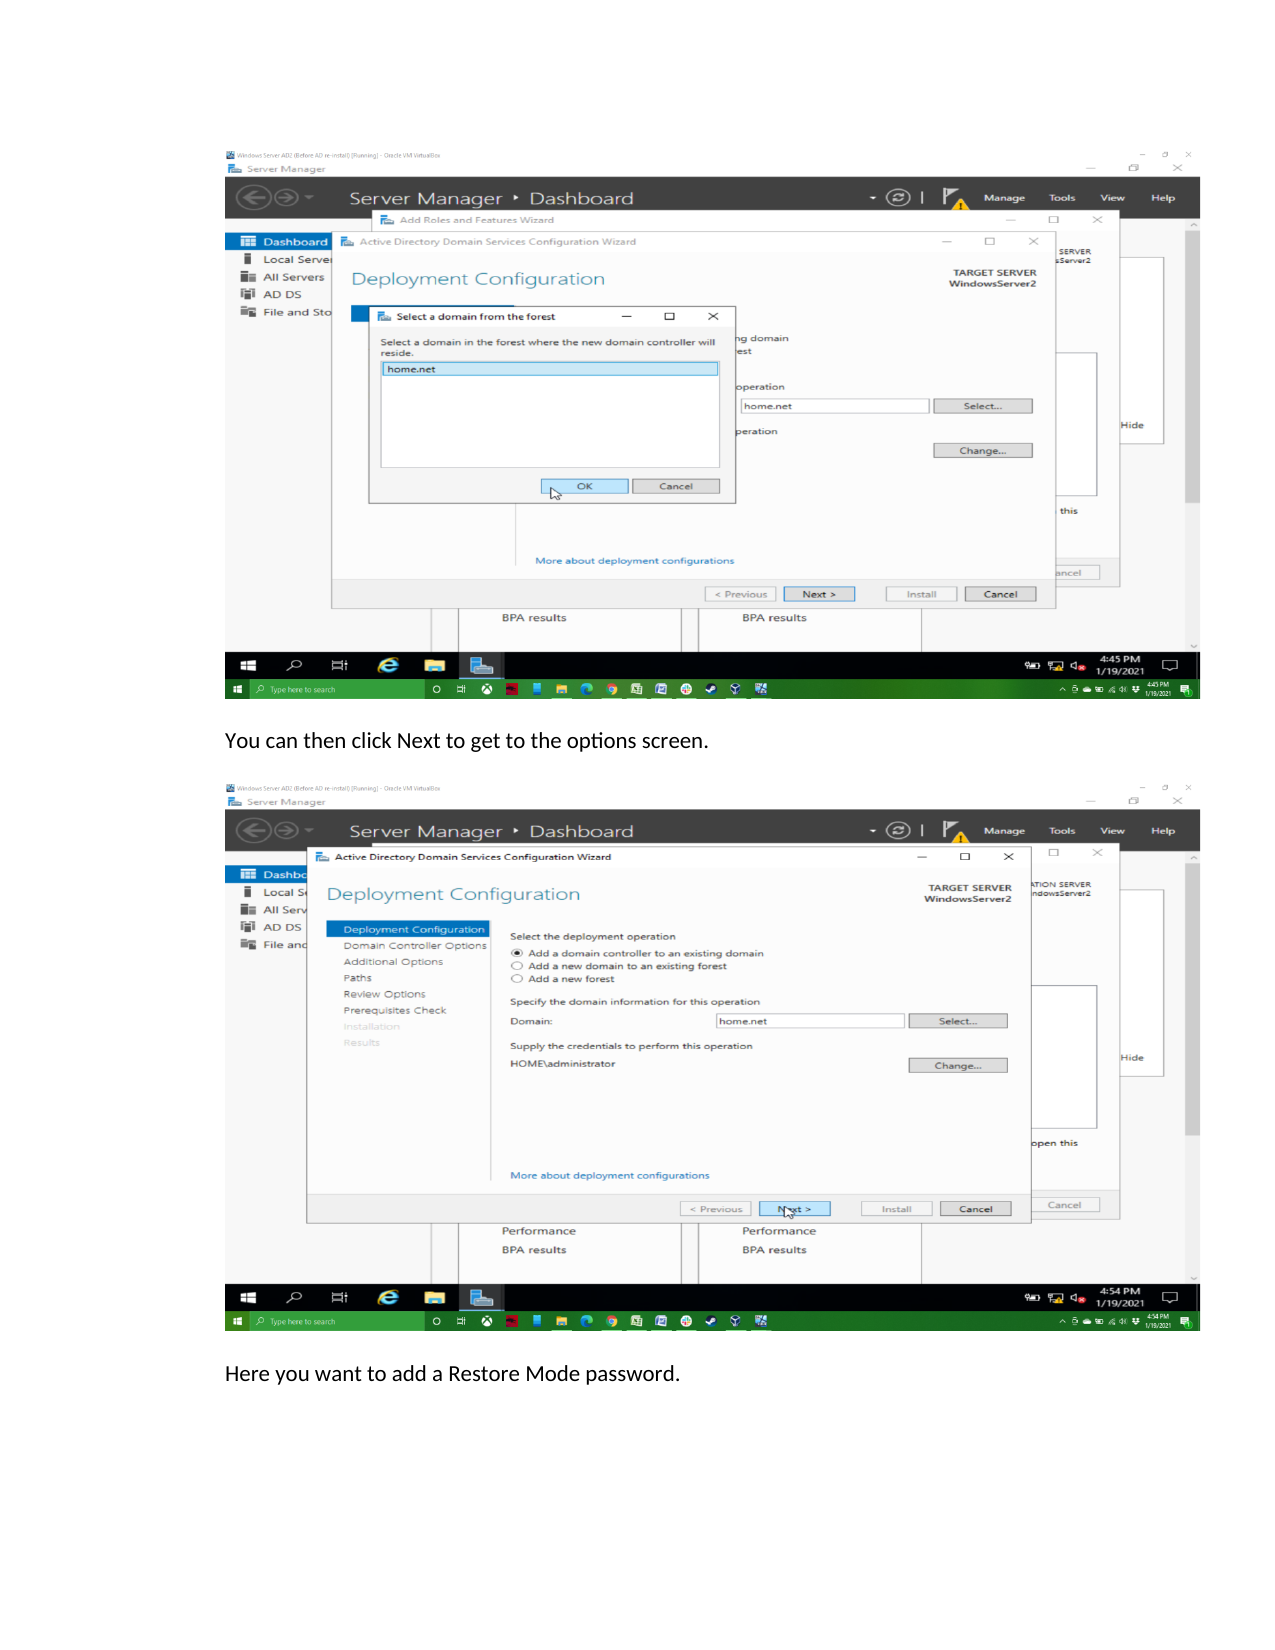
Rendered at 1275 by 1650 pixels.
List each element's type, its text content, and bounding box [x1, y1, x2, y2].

picture [225, 782, 1200, 1331]
picture [225, 150, 1200, 699]
text You can then click Next to get to the options screen. [150, 726, 1125, 754]
text Here you want to add a Restore Mode password. [150, 1359, 1125, 1387]
